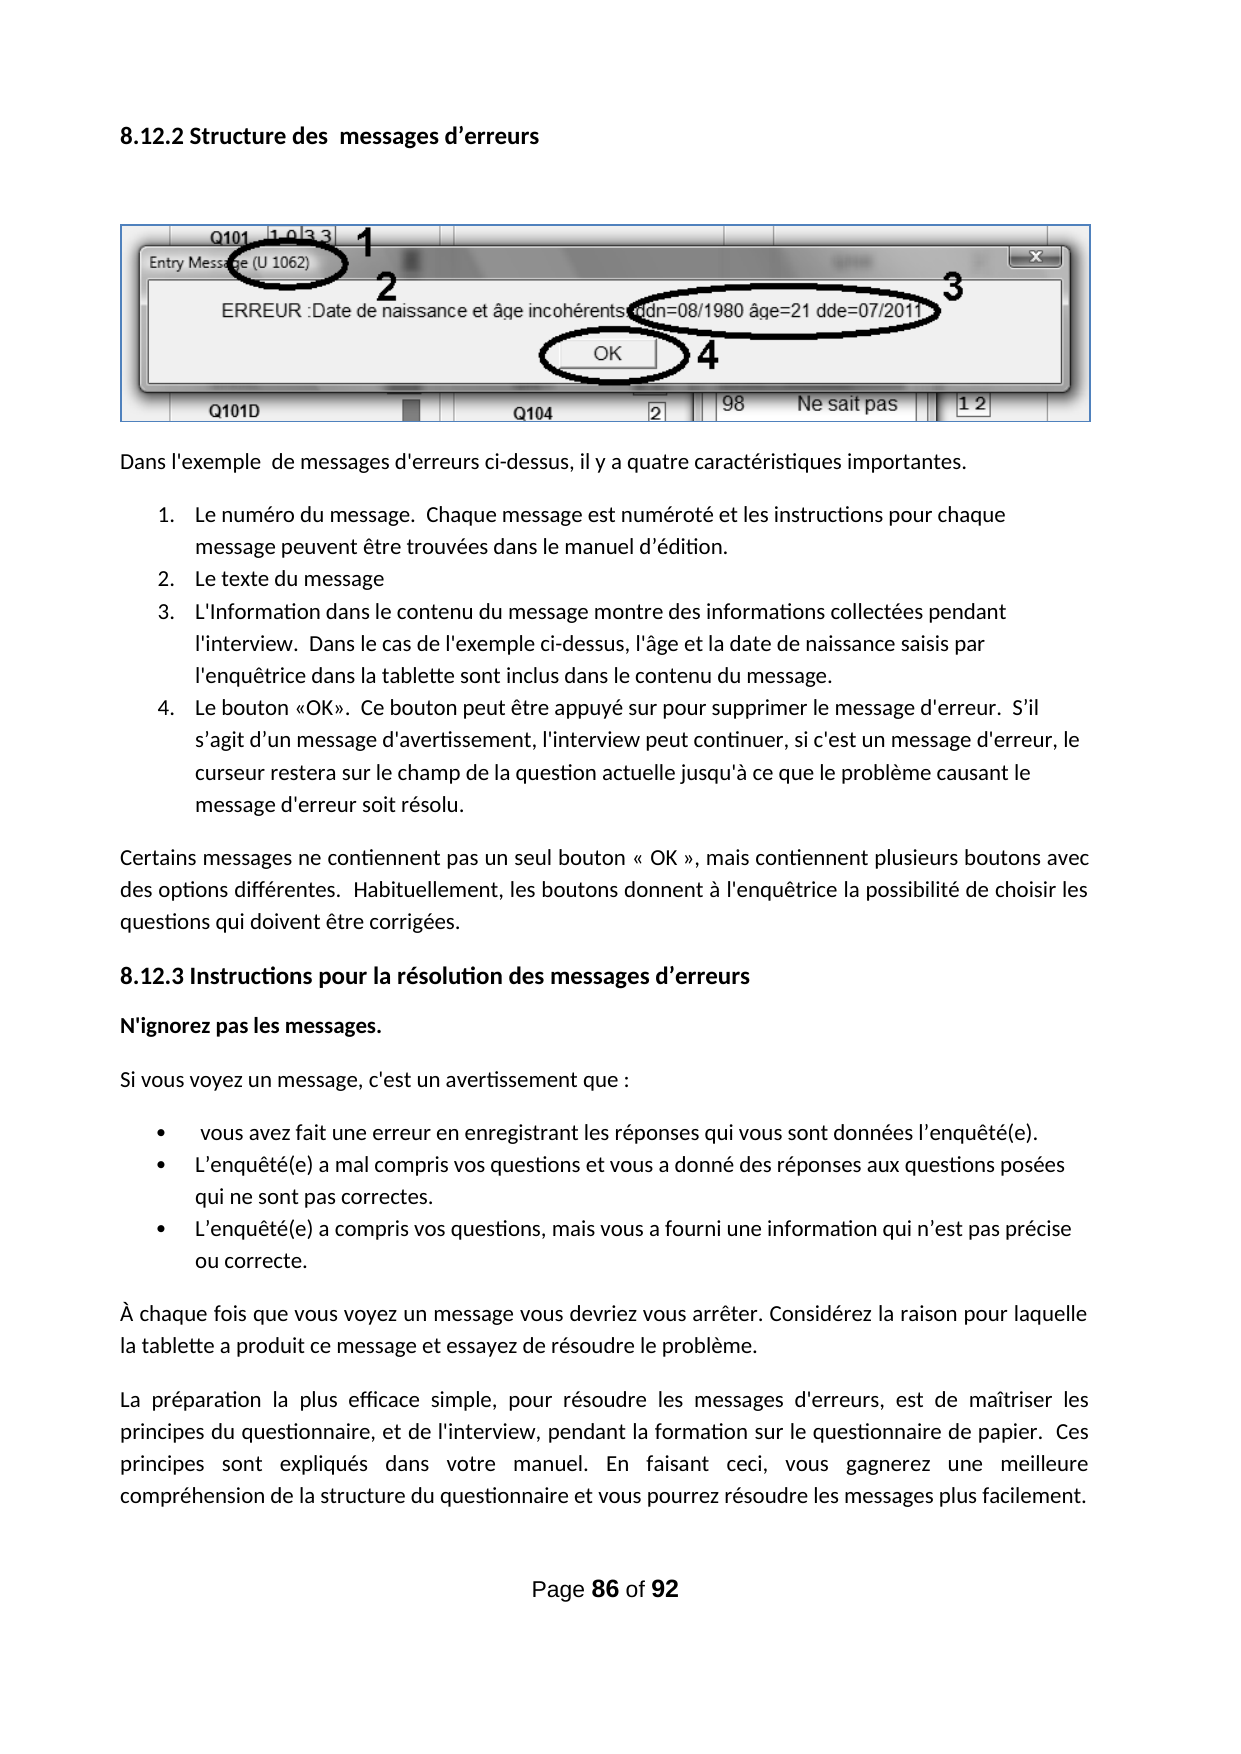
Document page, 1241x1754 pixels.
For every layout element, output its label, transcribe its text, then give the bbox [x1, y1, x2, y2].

list L’enquêté(e) a compris vos questions, mais vous a fourni une information qui n’est pas précise ou correcte. [157, 1214, 1090, 1274]
picture [122, 226, 1089, 421]
subtitle 8.12.2 Structure des messages d’erreurs [120, 120, 1090, 151]
text À chaque fois que vous voyez un message vous devriez vous arrêter. Considérez la raison pour laquelle la tablette a produit ce message et essayez de résoudre le problème. [120, 1299, 1090, 1360]
list Le texte du message [157, 564, 1090, 593]
list Le bouton «OK». Ce bouton peut être appuyé sur pour supprimer le message d'erreur. S’il s’agit d’un message d'avertissement, l'interview peut continuer, si c'est un message d'erreur, le curseur restera sur le champ de la question actuelle jusqu'à ce que le problème causant le message d'erreur soit résolu. [157, 693, 1090, 818]
text N'ignorez pas les messages. [120, 1012, 1090, 1040]
list L'Information dans le contenu du message montre des informations collectées pendant l'interview. Dans le cas de l'exemple ci-dessus, l'âge et la date de naissance saisis par l'enquêtrice dans la tablette sont inclus dans le contenu du message. [157, 597, 1090, 689]
list Le numéro du message. Chaque message est numéroté et les instructions pour chaque message peuvent être trouvées dans le manuel d’édition. [157, 500, 1090, 560]
subtitle 8.12.3 Instructions pour la résolution des messages d’erreurs [120, 960, 1090, 991]
text La préparation la plus efficace simple, pour résoudre les messages d'erreurs, est de maîtriser les principes du questionnaire, et de l'interview, pendant la formation sur le questionnaire de papier. Ces principes sont expliqués dans votre manuel. En faisant ceci, vous gagnerez une meilleure compréhension de la structure du questionnaire et vous pourrez résoudre les messages plus facilement. [120, 1385, 1090, 1509]
text Certains messages ne contiennent pas un seul bouton « OK », mais contiennent plusieurs boutons avec des options différentes. Habituellement, les boutons donnent à l'enquêtrice la possibilité de choisir les questions qui doivent être corrigées. [120, 843, 1090, 935]
list L’enquêté(e) a mal compris vos questions et vous a donné des réponses aux questions posées qui ne sont pas correctes. [157, 1150, 1090, 1210]
text Dans l'exemple de messages d'erreurs ci-dessus, il y a quatre caractéristiques importantes. [120, 447, 1090, 475]
text Si vous voyez un message, c'est un avertissement que : [120, 1065, 1090, 1093]
list vous avez fait une erreur en enregistrant les réponses qui vous sont données l’enquêté(e). [157, 1118, 1090, 1146]
